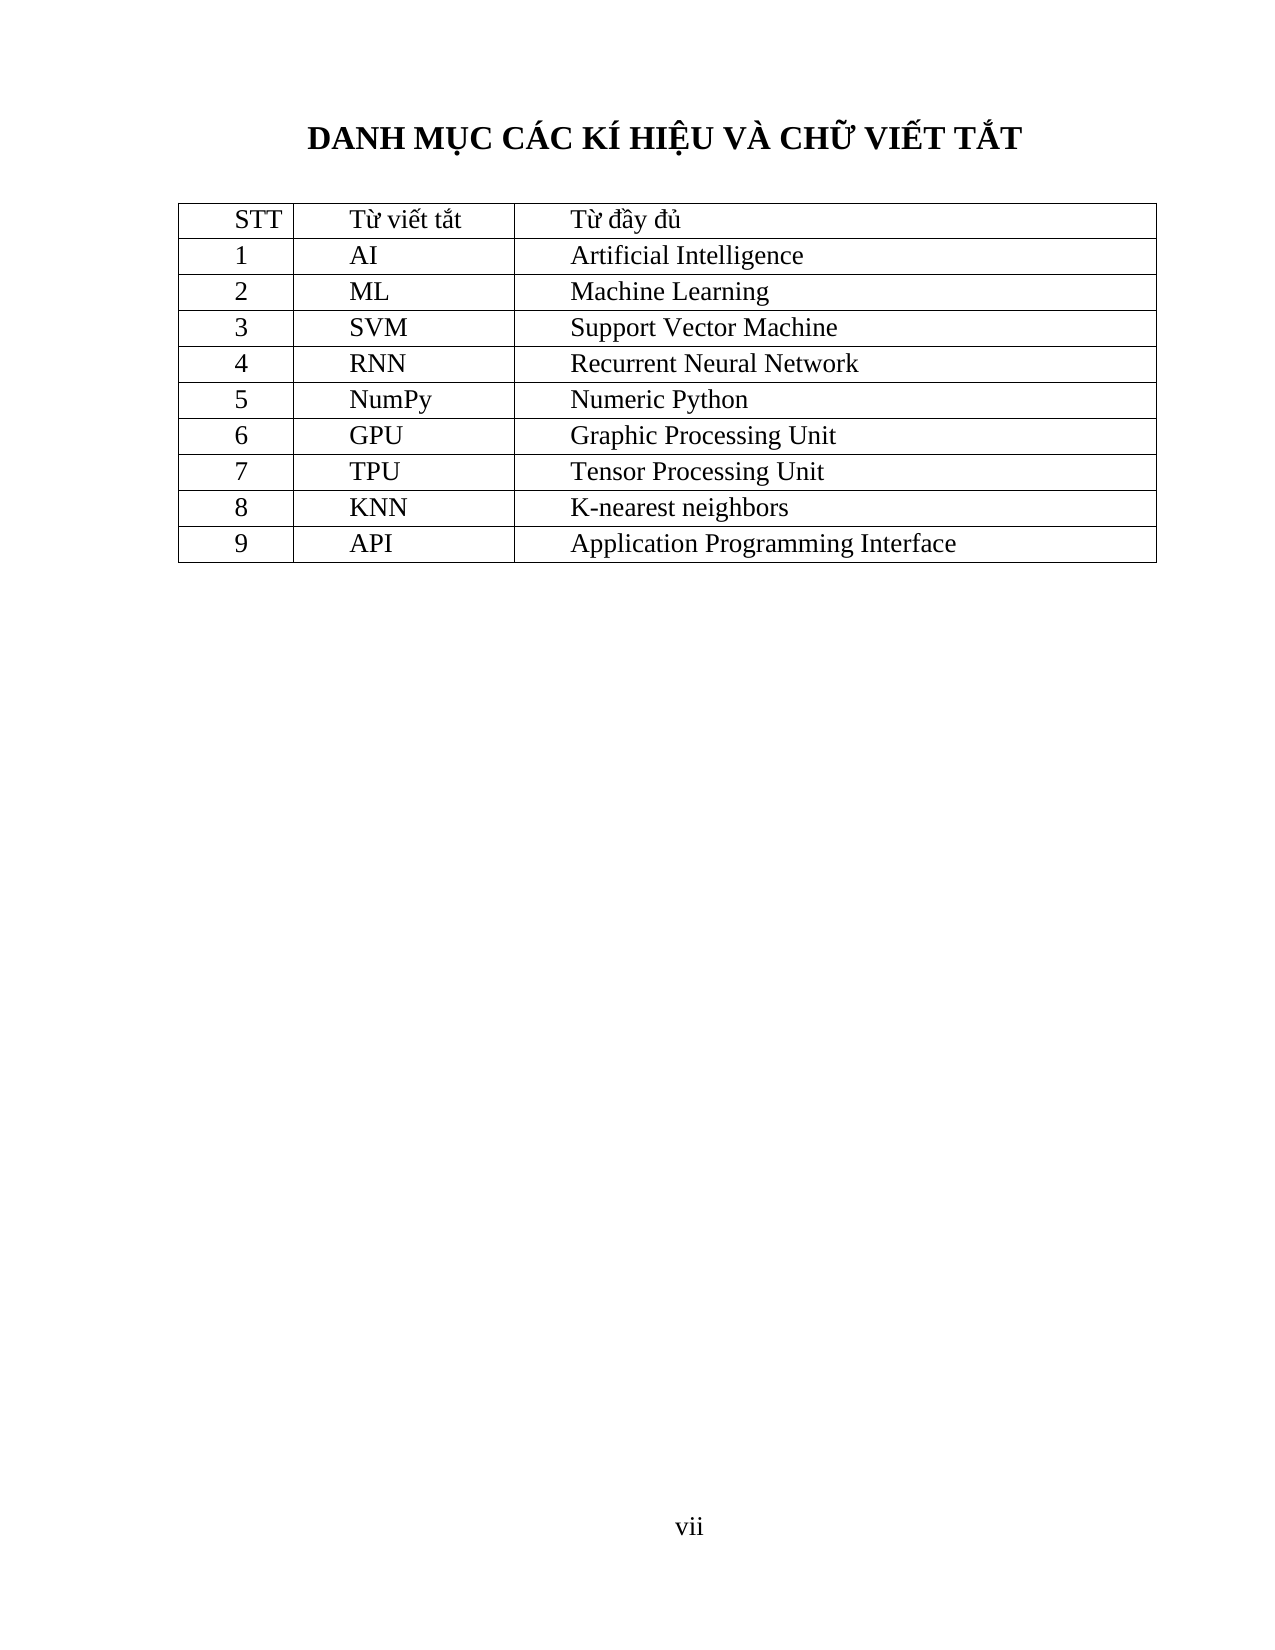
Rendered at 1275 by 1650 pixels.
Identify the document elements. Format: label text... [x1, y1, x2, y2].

table_cell KNN [294, 491, 514, 526]
table_cell RNN [294, 347, 514, 382]
table_cell GPU [294, 419, 514, 454]
table_cell TPU [294, 455, 514, 490]
table_cell K-nearest neighbors [515, 491, 1156, 526]
table_header Từ đầy đủ [515, 204, 1156, 238]
table_cell 9 [179, 527, 293, 562]
table_cell 3 [179, 311, 293, 346]
table_cell 6 [179, 419, 293, 454]
table_cell 8 [179, 491, 293, 526]
table_cell 4 [179, 347, 293, 382]
table_cell 1 [179, 239, 293, 274]
table_header Từ viết tắt [294, 204, 514, 238]
table_cell ML [294, 275, 514, 310]
subtitle DANH MỤC CÁC KÍ HIỆU VÀ CHỮ VIẾT TẮT [177, 118, 1152, 156]
table_cell Support Vector Machine [515, 311, 1156, 346]
table_cell Machine Learning [515, 275, 1156, 310]
table_cell 7 [179, 455, 293, 490]
table_cell 2 [179, 275, 293, 310]
table_cell Application Programming Interface [515, 527, 1156, 562]
table_cell SVM [294, 311, 514, 346]
table_cell API [294, 527, 514, 562]
table_cell Recurrent Neural Network [515, 347, 1156, 382]
table_cell Numeric Python [515, 383, 1156, 418]
table_cell Tensor Processing Unit [515, 455, 1156, 490]
table_cell NumPy [294, 383, 514, 418]
table_cell Artificial Intelligence [515, 239, 1156, 274]
table_cell 5 [179, 383, 293, 418]
table_cell Graphic Processing Unit [515, 419, 1156, 454]
table_cell AI [294, 239, 514, 274]
table_header STT [179, 204, 293, 238]
